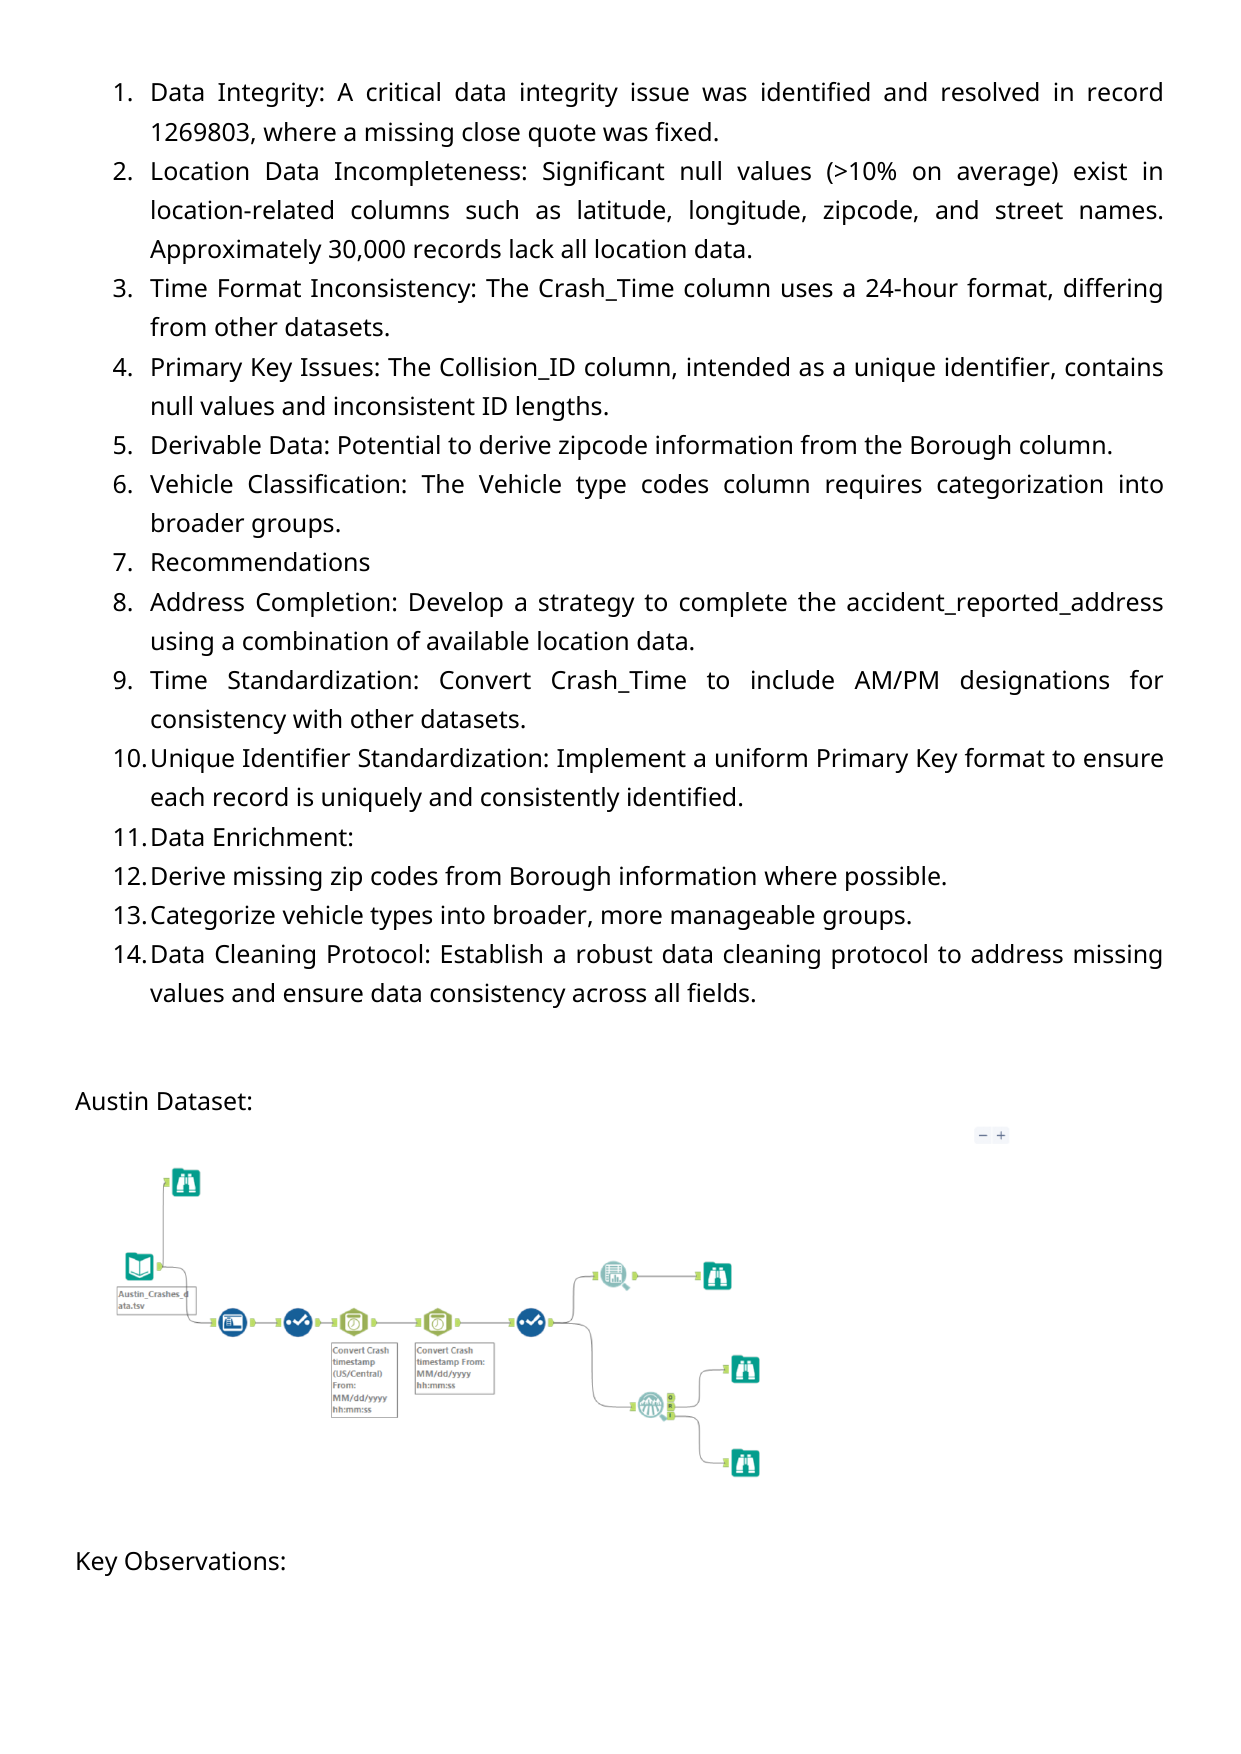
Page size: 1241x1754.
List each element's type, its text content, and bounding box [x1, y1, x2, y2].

list Time Format Inconsistency: The Crash_Time column uses a 24-hour format, differing from other datasets. [112, 271, 1165, 344]
list Vehicle Classification: The Vehicle type codes column requires categorization into broader groups. [112, 467, 1165, 540]
list Location Data Incompleteness: Significant null values (>10% on average) exist in location-related columns such as latitude, longitude, zipcode, and street names. Approximately 30,000 records lack all location data. [112, 153, 1165, 266]
list Recommendations [112, 545, 1165, 579]
list Data Enrichment: [112, 819, 1165, 853]
list Data Integrity: A critical data integrity issue was identified and resolved in record 1269803, where a missing close quote was fixed. [112, 75, 1165, 148]
list Derive missing zip codes from Borough information where possible. [112, 858, 1165, 892]
list Address Completion: Develop a strategy to complete the accident_reported_address using a combination of available location data. [112, 584, 1165, 657]
list Time Standardization: Convert Crash_Time to include AM/PM designations for consistency with other datasets. [112, 662, 1165, 736]
list Primary Key Issues: The Collision_ID column, intended as a unique identifier, contains null values and inconsistent ID lengths. [112, 349, 1165, 422]
picture [75, 1121, 1016, 1540]
list Unique Identifier Standardization: Implement a uniform Primary Key format to ensure each record is uniquely and consistently identified. [112, 741, 1165, 814]
list Derivable Data: Potential to derive zipcode information from the Borough column. [112, 427, 1165, 462]
text Key Observations: [75, 1544, 1165, 1578]
list Data Cleaning Protocol: Establish a robust data cleaning protocol to address missing values and ensure data consistency across all fields. [112, 937, 1165, 1010]
list Categorize vehicle types into broader, more manageable groups. [112, 897, 1165, 932]
